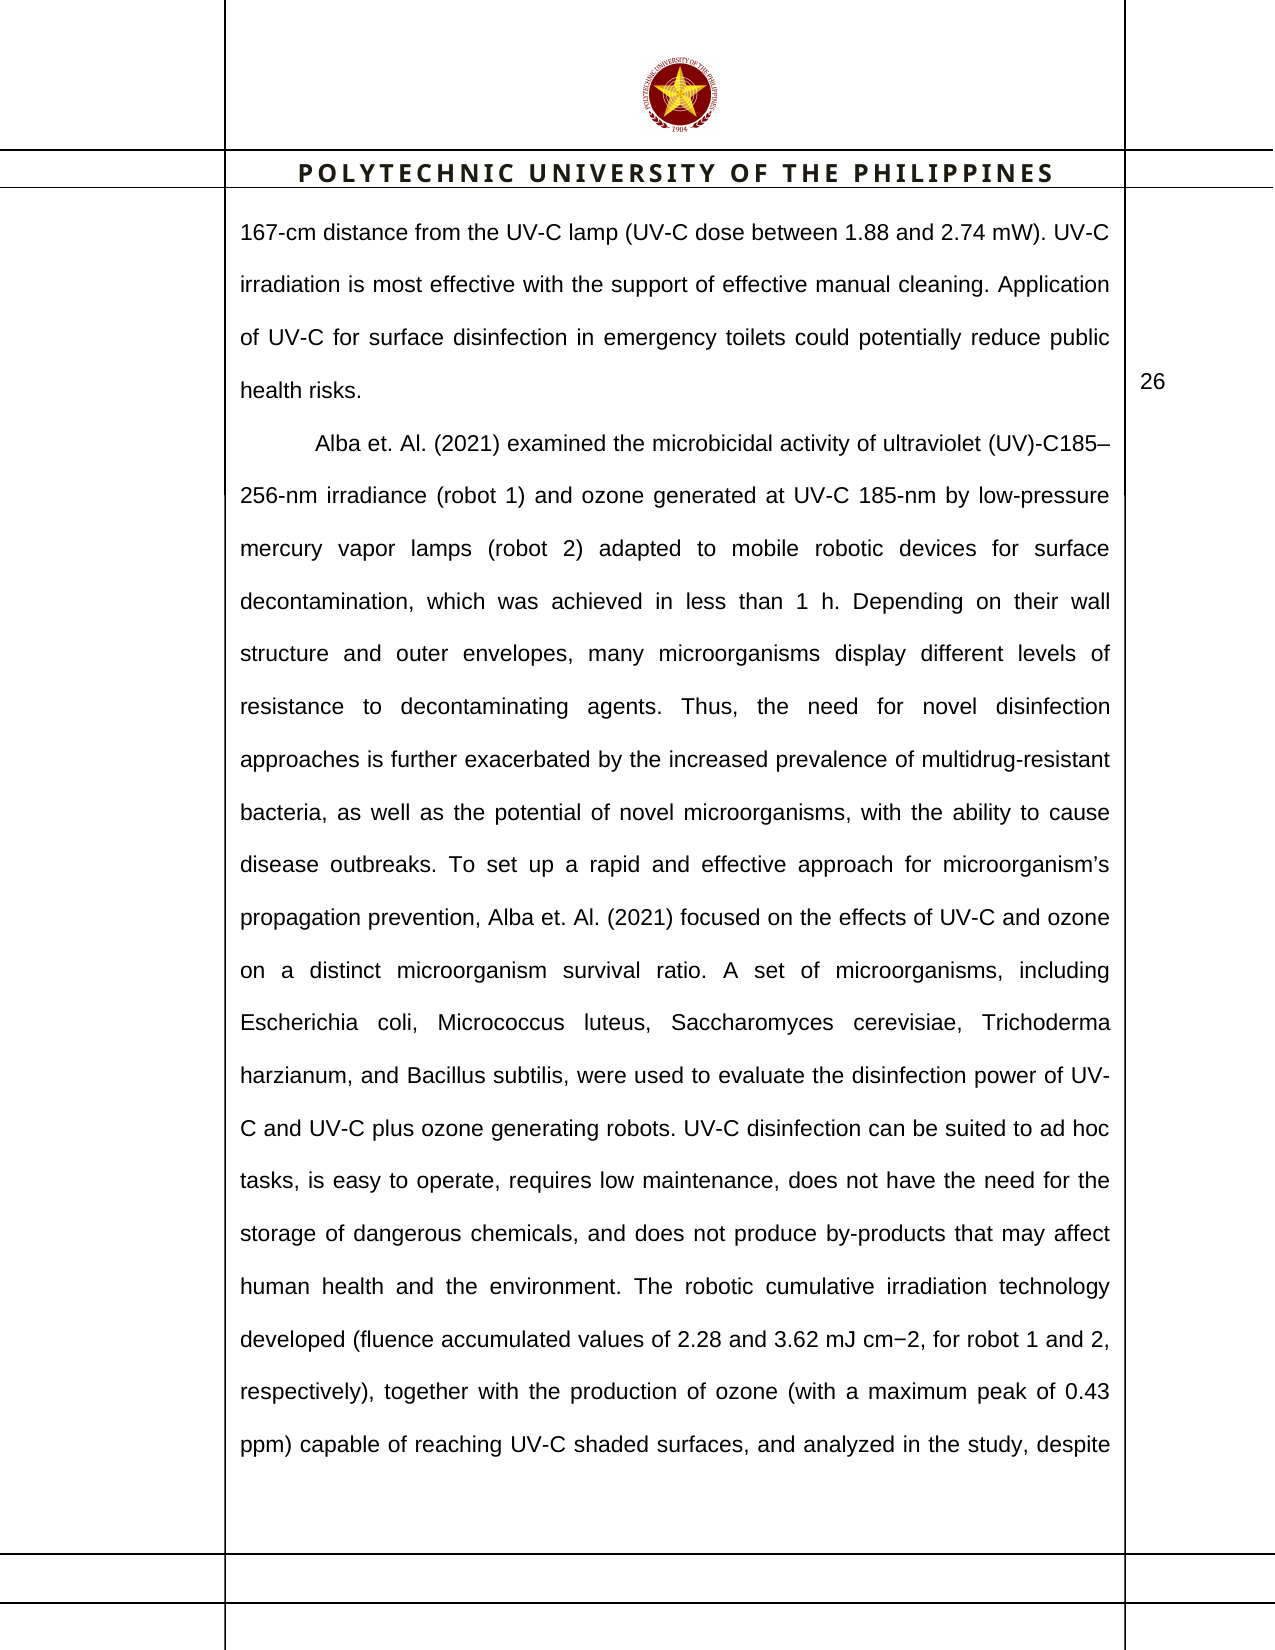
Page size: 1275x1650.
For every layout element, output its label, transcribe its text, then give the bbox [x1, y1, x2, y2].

picture [642, 57, 718, 133]
